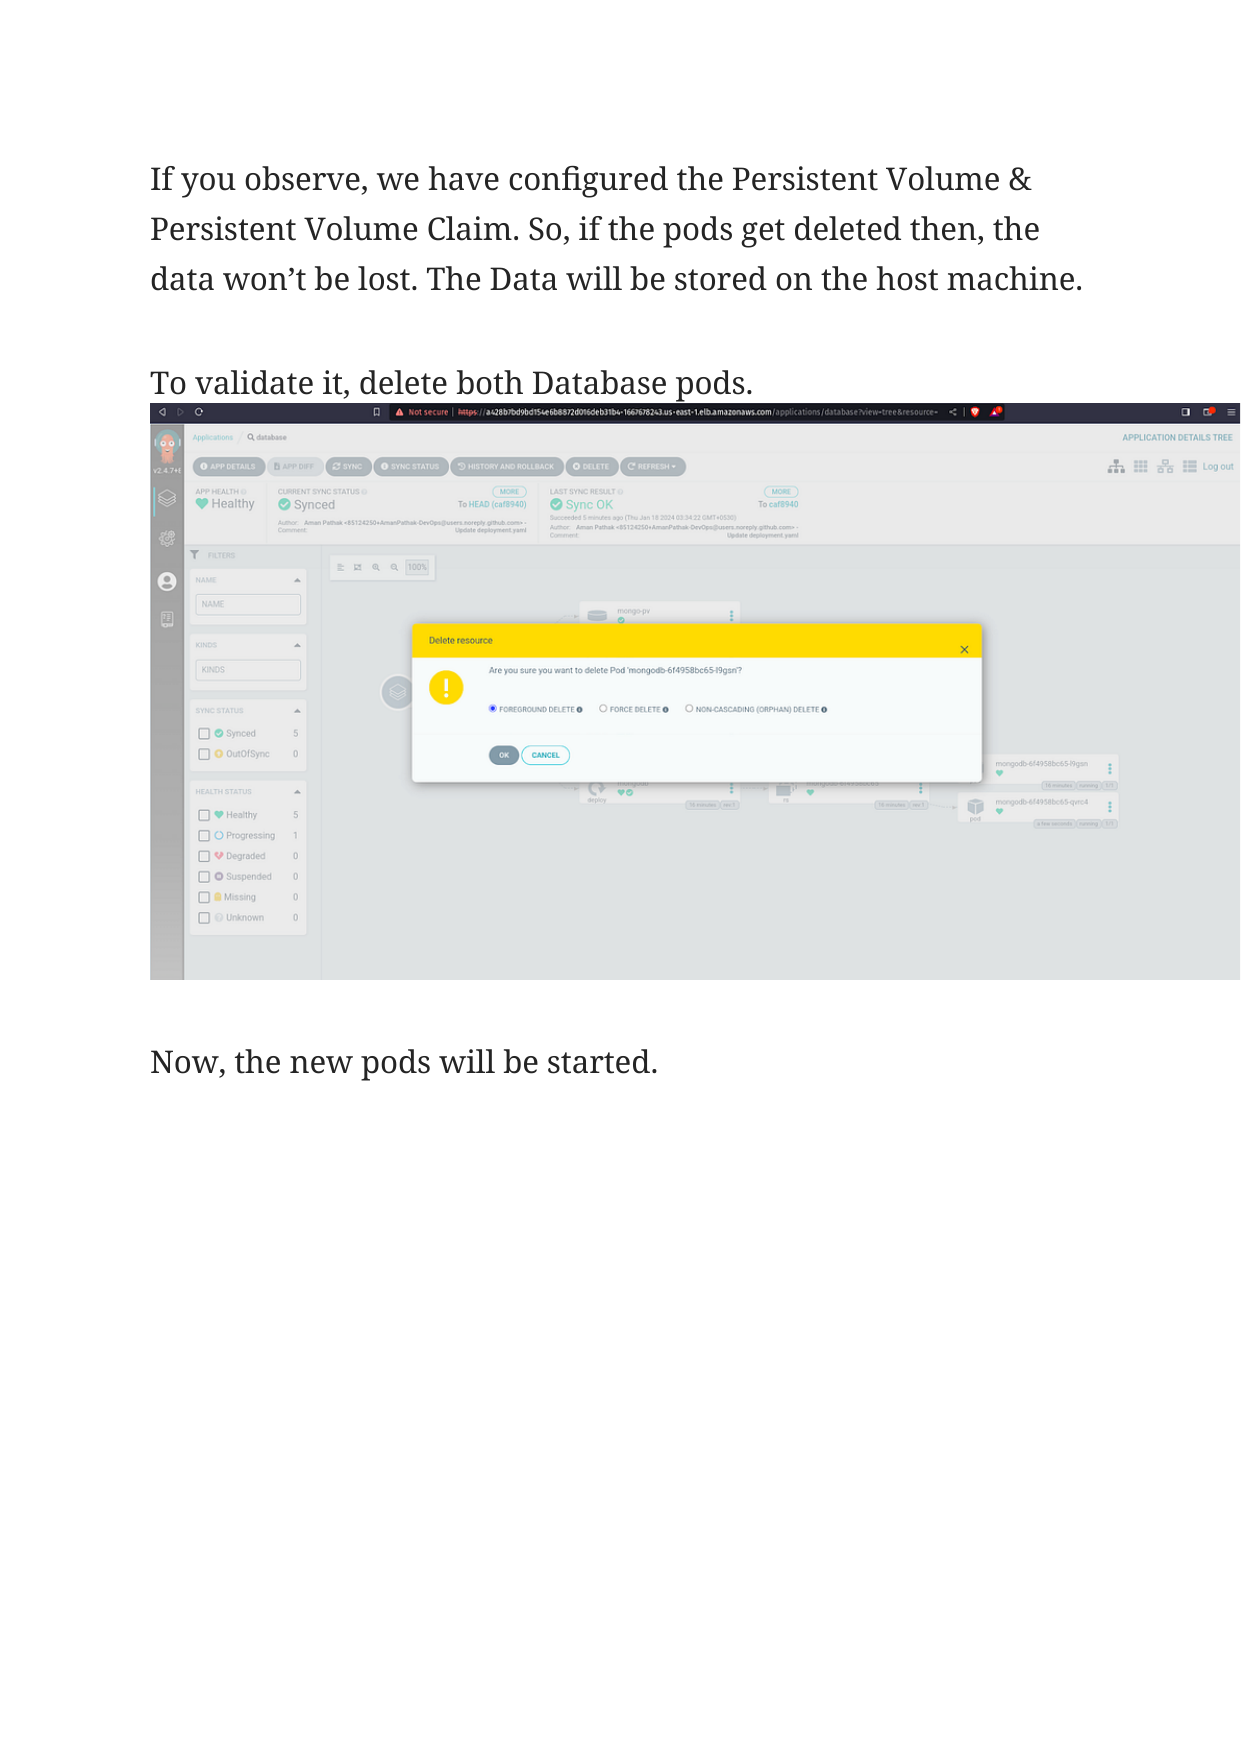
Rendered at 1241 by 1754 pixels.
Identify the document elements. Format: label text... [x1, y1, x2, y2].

text Now, the new pods will be started. [150, 1033, 1090, 1083]
picture [150, 403, 1241, 980]
text If you observe, we have configured the Persistent Volume & Persistent Volume Claim. So, if the pods get deleted then, the data won’t be lost. The Data will be stored on the host machine. [150, 150, 1090, 300]
text To validate it, delete both Database pods. [150, 353, 1090, 403]
